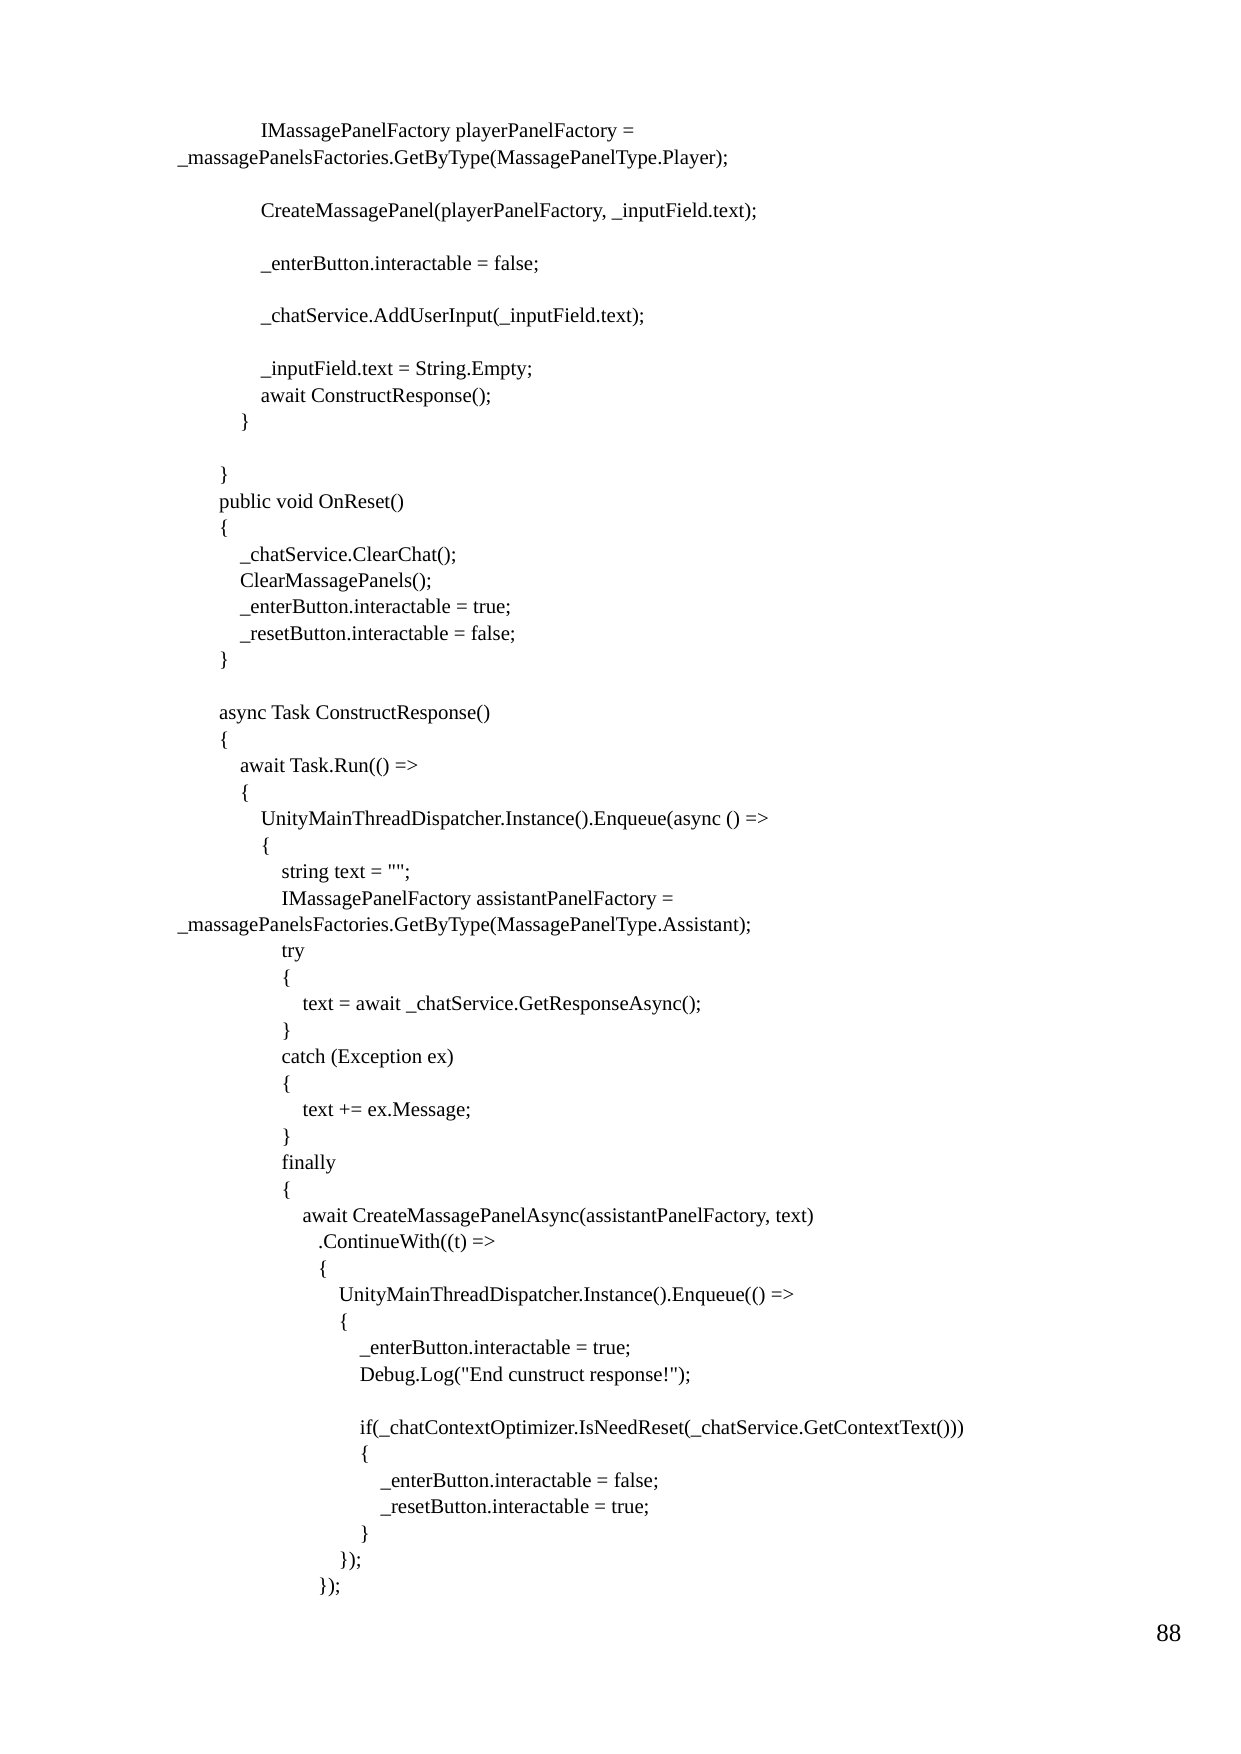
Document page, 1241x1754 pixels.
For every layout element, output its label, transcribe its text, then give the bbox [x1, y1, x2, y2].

text IMassagePanelFactory playerPanelFactory = _massagePanelsFactories.GetByType(MassagePanelType.Player); [177, 118, 1181, 169]
text UnityMainThreadDispatcher.Instance().Enqueue(() => [177, 1282, 1181, 1306]
text } [177, 1018, 1181, 1042]
text await ConstructResponse(); [177, 383, 1181, 407]
text _chatService.AddUserInput(_inputField.text); [177, 303, 1181, 327]
text UnityMainThreadDispatcher.Instance().Enqueue(async () => [177, 806, 1181, 830]
text .ContinueWith((t) => [177, 1229, 1181, 1253]
text Debug.Log("End cunstruct response!"); [177, 1362, 1181, 1386]
text } [177, 647, 1181, 671]
text _enterButton.interactable = true; [177, 1335, 1181, 1359]
text } [177, 409, 1181, 433]
text } [177, 462, 1181, 486]
text } [177, 1520, 1181, 1544]
text await CreateMassagePanelAsync(assistantPanelFactory, text) [177, 1203, 1181, 1227]
text { [177, 1309, 1181, 1333]
text IMassagePanelFactory assistantPanelFactory = _massagePanelsFactories.GetByType(MassagePanelType.Assistant); [177, 885, 1181, 936]
text _enterButton.interactable = true; [177, 594, 1181, 618]
text async Task ConstructResponse() [177, 700, 1181, 724]
text { [177, 727, 1181, 751]
text await Task.Run(() => [177, 753, 1181, 777]
text public void OnReset() [177, 488, 1181, 513]
text }); [177, 1547, 1181, 1571]
text _inputField.text = String.Empty; [177, 356, 1181, 380]
text { [177, 1071, 1181, 1095]
text { [177, 1441, 1181, 1465]
text catch (Exception ex) [177, 1044, 1181, 1068]
text if(_chatContextOptimizer.IsNeedReset(_chatService.GetContextText())) [177, 1414, 1181, 1439]
text { [177, 1256, 1181, 1280]
text { [177, 832, 1181, 857]
text _resetButton.interactable = true; [177, 1494, 1181, 1518]
text try [177, 938, 1181, 962]
text }); [177, 1573, 1181, 1597]
text text += ex.Message; [177, 1097, 1181, 1121]
text finally [177, 1150, 1181, 1174]
text { [177, 779, 1181, 804]
text _enterButton.interactable = false; [177, 1467, 1181, 1492]
text string text = ""; [177, 859, 1181, 883]
text _resetButton.interactable = false; [177, 621, 1181, 645]
text text = await _chatService.GetResponseAsync(); [177, 991, 1181, 1015]
text } [177, 1123, 1181, 1148]
text ClearMassagePanels(); [177, 568, 1181, 592]
text { [177, 1176, 1181, 1201]
text { [177, 515, 1181, 539]
text _chatService.ClearChat(); [177, 541, 1181, 566]
text { [177, 965, 1181, 989]
text _enterButton.interactable = false; [177, 250, 1181, 274]
text CreateMassagePanel(playerPanelFactory, _inputField.text); [177, 197, 1181, 222]
